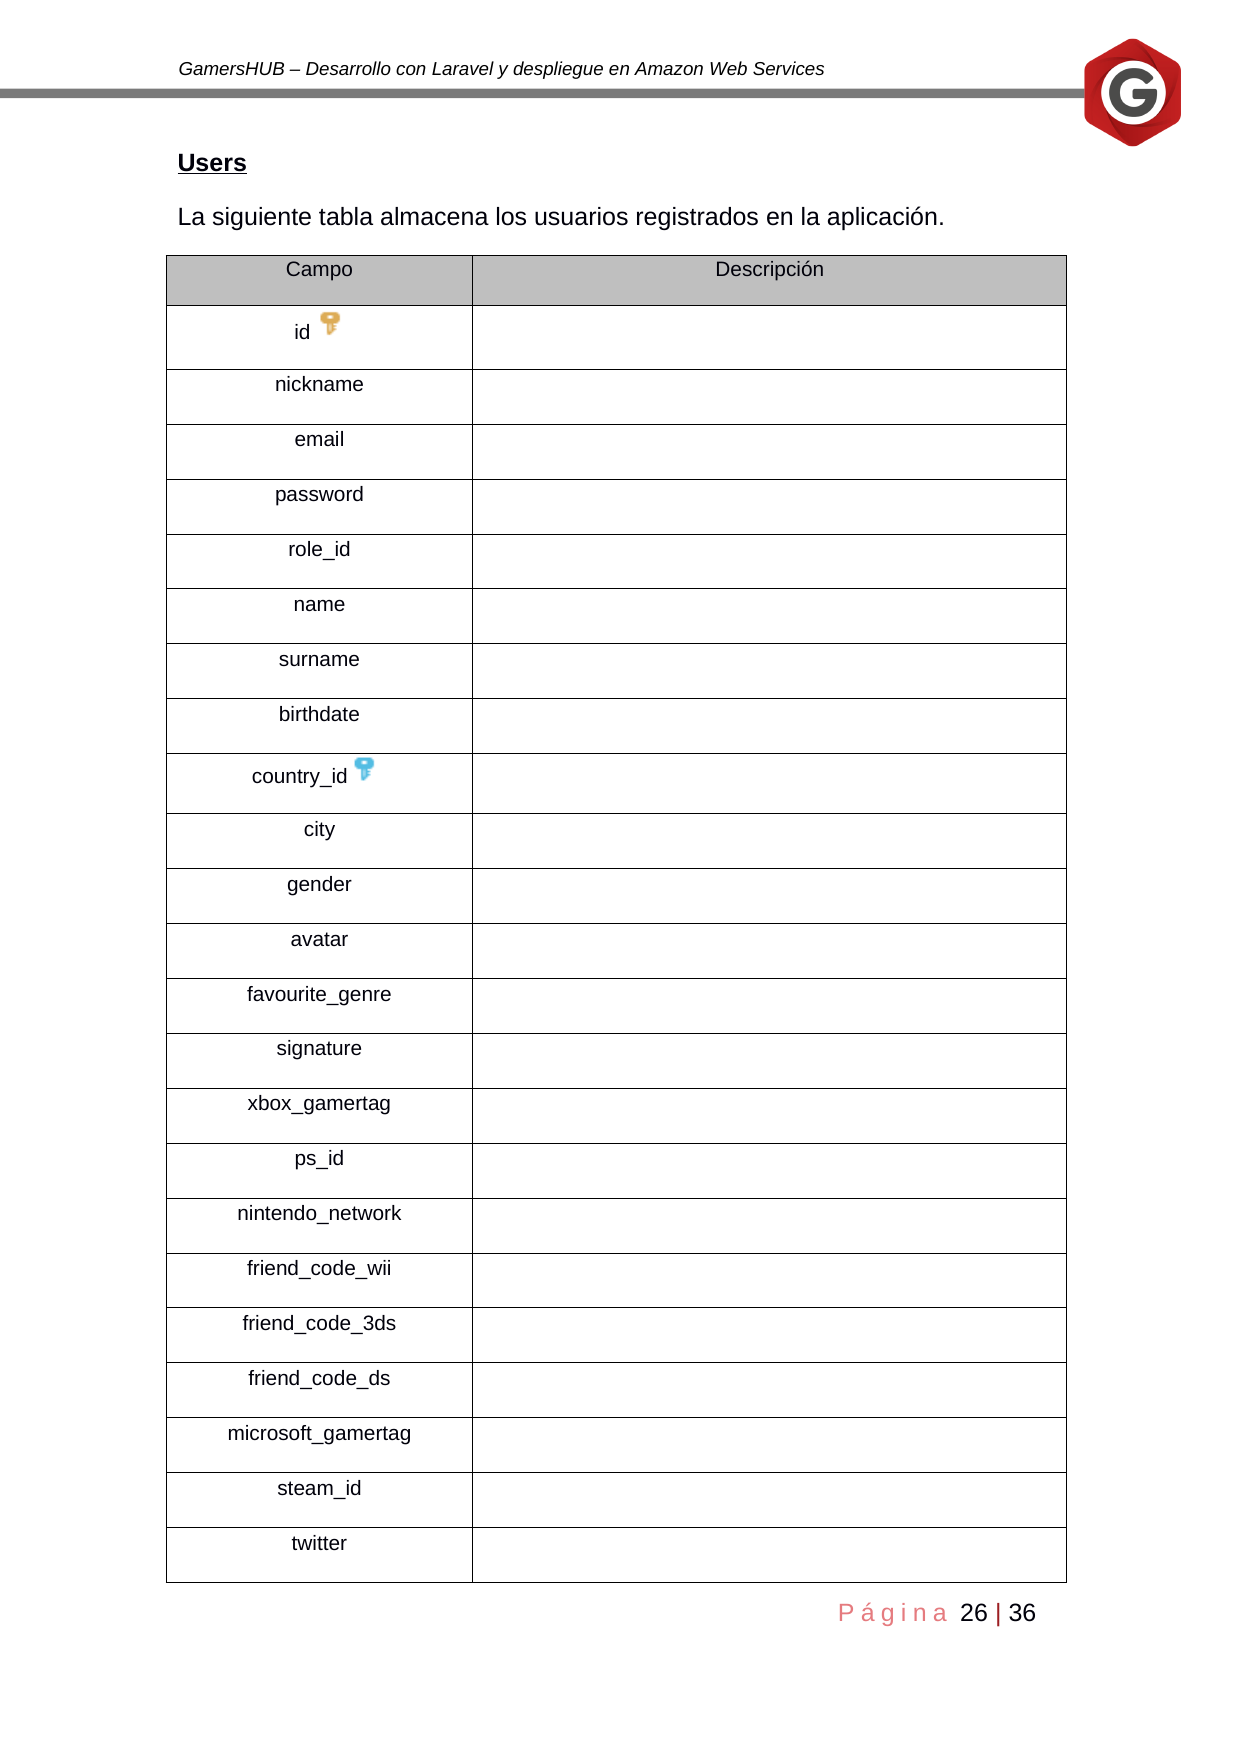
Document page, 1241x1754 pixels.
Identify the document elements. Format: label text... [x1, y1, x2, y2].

table_cell [473, 589, 1066, 643]
table_cell [473, 1528, 1066, 1582]
table_cell [473, 535, 1066, 588]
table_cell [473, 644, 1066, 698]
table_cell id [167, 306, 472, 369]
table_cell role_id [167, 535, 472, 588]
table_cell city [167, 814, 472, 868]
table_cell birthdate [167, 699, 472, 753]
table_cell gender [167, 869, 472, 923]
table_cell [473, 1473, 1066, 1527]
table_cell [473, 924, 1066, 978]
table_cell name [167, 589, 472, 643]
table_cell steam_id [167, 1473, 472, 1527]
table_cell signature [167, 1034, 472, 1088]
table_cell ps_id [167, 1144, 472, 1197]
table_cell microsoft_gamertag [167, 1418, 472, 1472]
picture [316, 306, 345, 340]
table_cell avatar [167, 924, 472, 978]
text Users [177, 148, 1063, 176]
table_cell nintendo_network [167, 1199, 472, 1252]
table_cell [473, 1034, 1066, 1088]
table_cell friend_code_ds [167, 1363, 472, 1417]
table_cell [473, 480, 1066, 533]
table_cell password [167, 480, 472, 533]
table_cell country_id [167, 754, 472, 813]
table_cell [473, 370, 1066, 424]
table_cell [473, 1363, 1066, 1417]
table_cell twitter [167, 1528, 472, 1582]
table_cell [473, 306, 1066, 369]
picture [1073, 33, 1192, 152]
table_cell [473, 1199, 1066, 1252]
table_header Campo [167, 256, 472, 305]
table_cell xbox_gamertag [167, 1089, 472, 1143]
picture [347, 754, 387, 784]
table_cell [473, 1418, 1066, 1472]
table_cell [473, 754, 1066, 813]
table_cell friend_code_wii [167, 1254, 472, 1307]
table_cell [473, 869, 1066, 923]
table_header Descripción [473, 256, 1066, 305]
table_cell email [167, 425, 472, 478]
table_cell [473, 1144, 1066, 1197]
table_cell [473, 979, 1066, 1033]
table_cell friend_code_3ds [167, 1308, 472, 1362]
table_cell nickname [167, 370, 472, 424]
table_cell surname [167, 644, 472, 698]
table_cell favourite_genre [167, 979, 472, 1033]
table_cell [473, 425, 1066, 478]
table_cell [473, 699, 1066, 753]
table_cell [473, 1089, 1066, 1143]
table_cell [473, 1308, 1066, 1362]
text La siguiente tabla almacena los usuarios registrados en la aplicación. [177, 201, 1063, 230]
table_cell [473, 1254, 1066, 1307]
table_cell [473, 814, 1066, 868]
